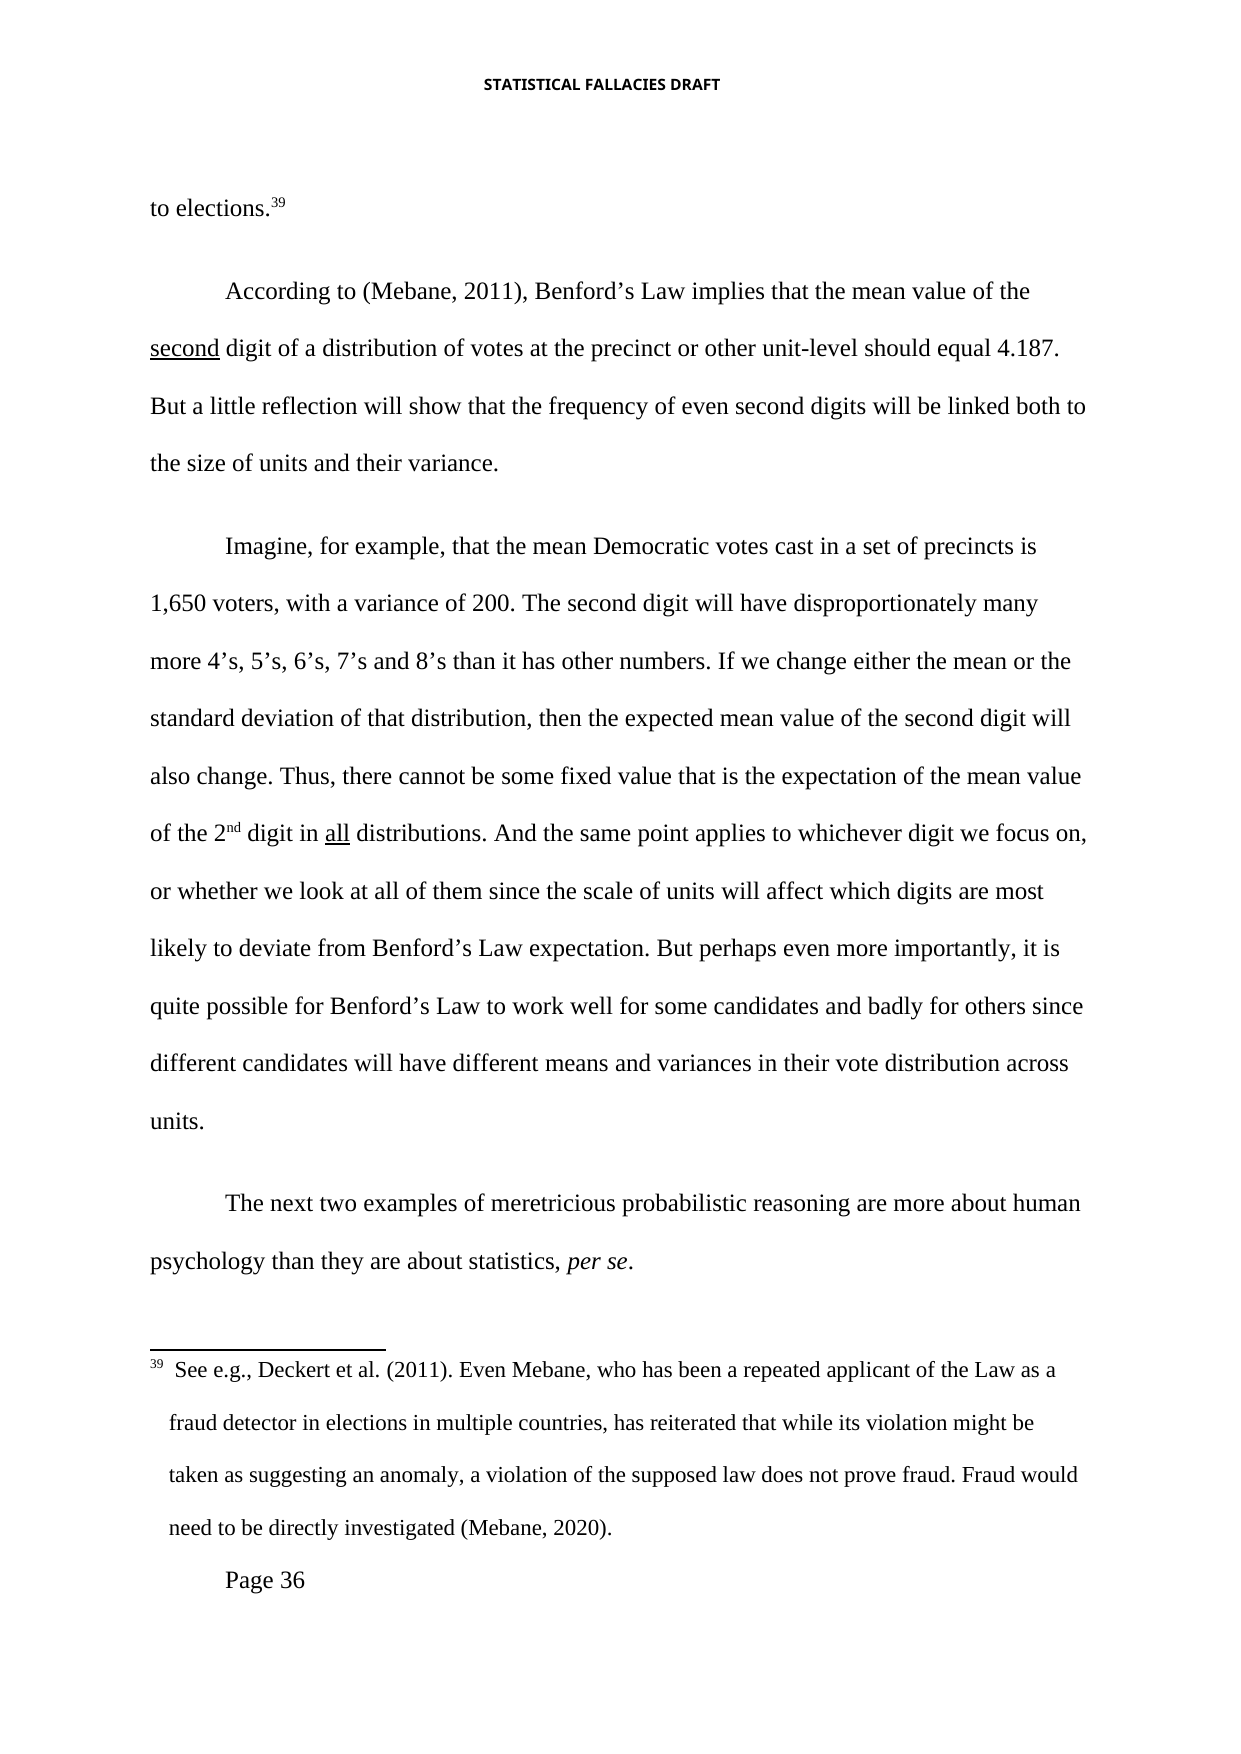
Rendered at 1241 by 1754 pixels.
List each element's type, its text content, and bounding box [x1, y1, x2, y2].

text Imagine, for example, that the mean Democratic votes cast in a set of precincts is 1,650 voters, with a variance of 200. The second digit will have disproportionately many more 4’s, 5’s, 6’s, 7’s and 8’s than it has other numbers. If we change either the mean or the standard deviation of that distribution, then the expected mean value of the second digit will also change. Thus, there cannot be some fixed value that is the expectation of the mean value of the 2nd digit in all distributions. And the same point applies to whichever digit we focus on, or whether we look at all of them since the scale of units will affect which digits are most likely to deviate from Benford’s Law expectation. But perhaps even more importantly, it is quite possible for Benford’s Law to work well for some candidates and badly for others since different candidates will have different means and variances in their vote distribution across units. [150, 531, 1090, 1135]
text The next two examples of meretricious probabilistic reasoning are more about human psychology than they are about statistics, per se. [150, 1188, 1090, 1275]
text According to (Mebane, 2011), Benford’s Law implies that the mean value of the second digit of a distribution of votes at the precinct or other unit-level should equal 4.187. But a little reflection will show that the frequency of even second digits will be linked both to the size of units and their variance. [150, 276, 1090, 477]
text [150, 193, 1090, 222]
